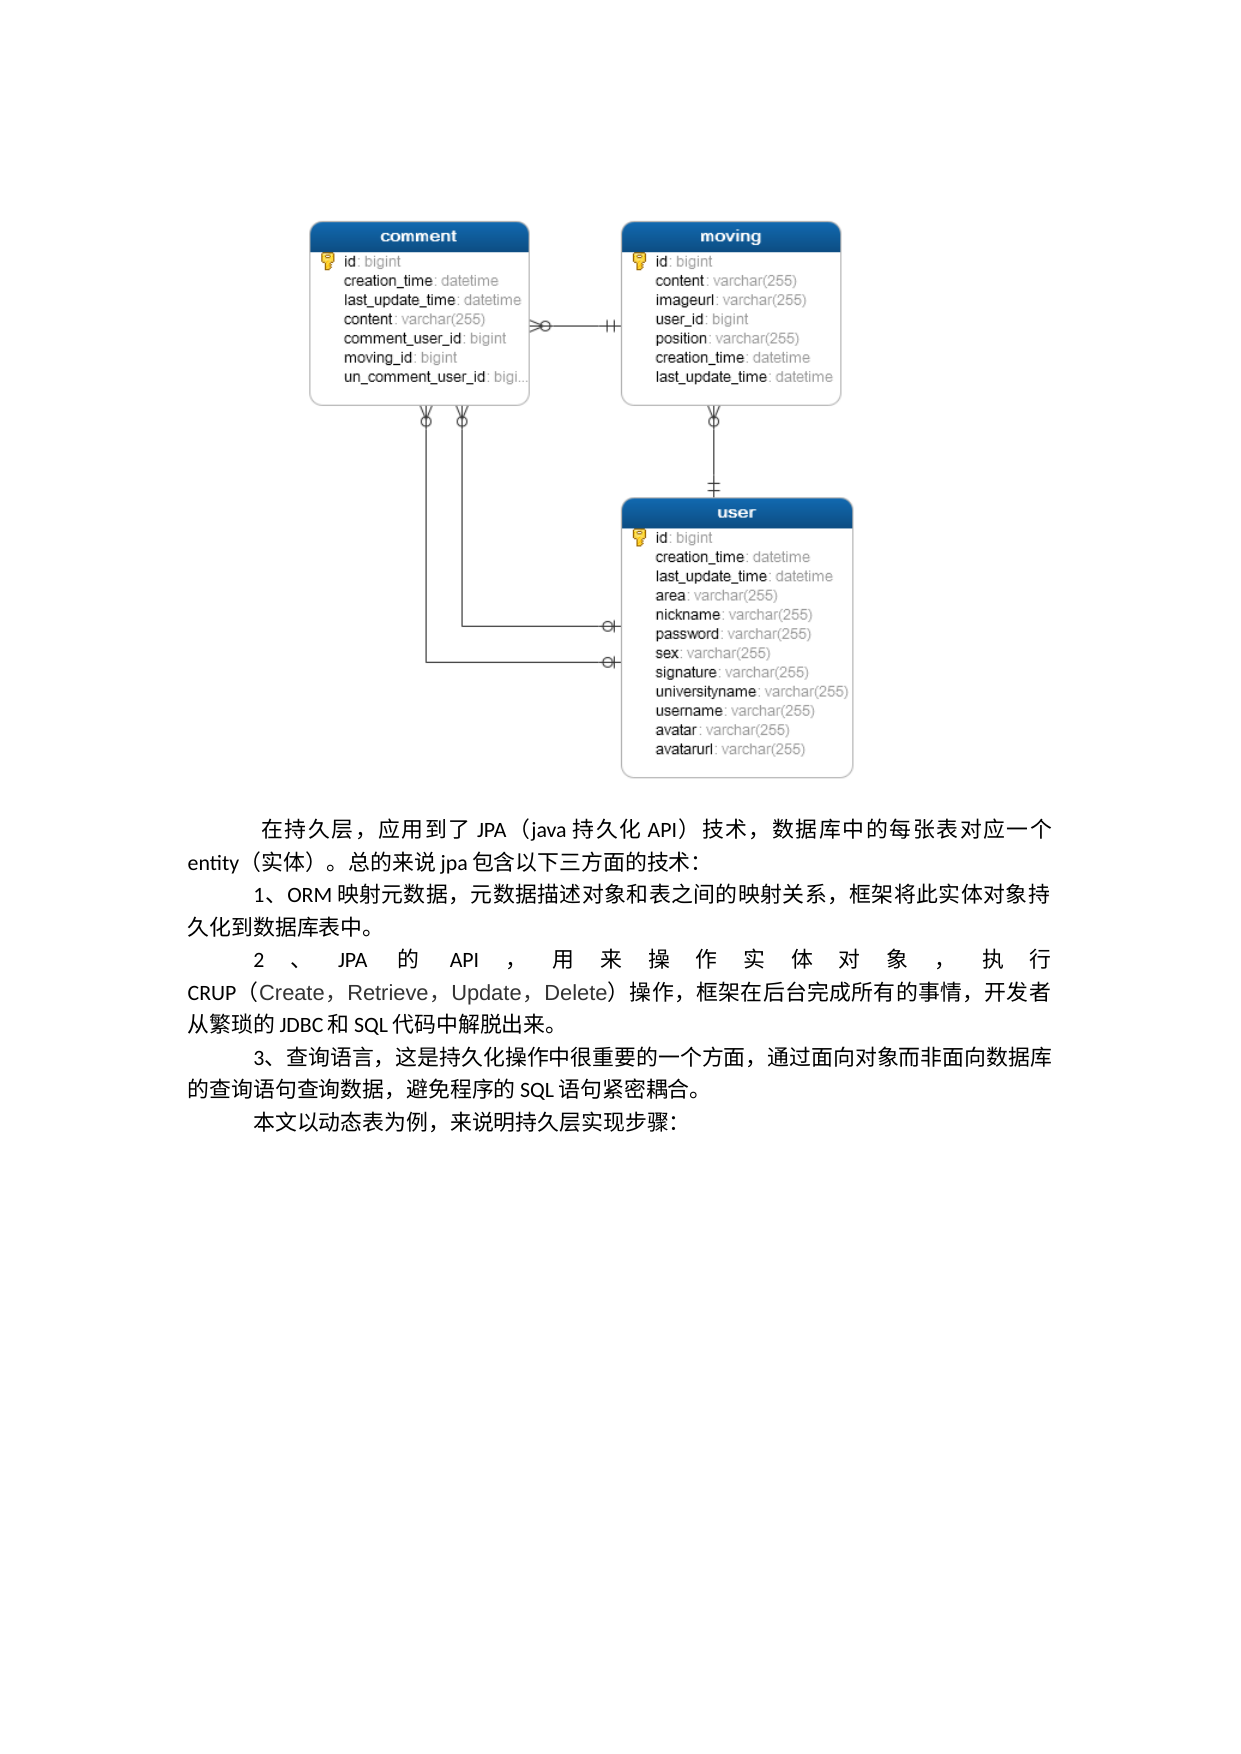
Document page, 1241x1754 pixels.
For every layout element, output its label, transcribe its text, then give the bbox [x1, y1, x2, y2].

text 3、查询语言，这是持久化操作中很重要的一个方面，通过面向对象而非面向数据库的查询语句查询数据，避免程序的SQL语句紧密耦合。 [187, 1039, 1053, 1104]
picture [253, 162, 977, 806]
text 本文以动态表为例，来说明持久层实现步骤： [209, 1104, 1053, 1137]
text 在持久层，应用到了JPA（java持久化API）技术，数据库中的每张表对应一个entity（实体）。总的来说jpa包含以下三方面的技术： [187, 812, 1053, 877]
text 1、ORM映射元数据，元数据描述对象和表之间的映射关系，框架将此实体对象持久化到数据库表中。 [187, 877, 1053, 942]
text 2、JPA的API，用来操作实体对象，执行CRUP（Create，Retrieve，Update，Delete）操作，框架在后台完成所有的事情，开发者从繁琐的JDBC和SQL代码中解脱出来。 [187, 942, 1053, 1039]
